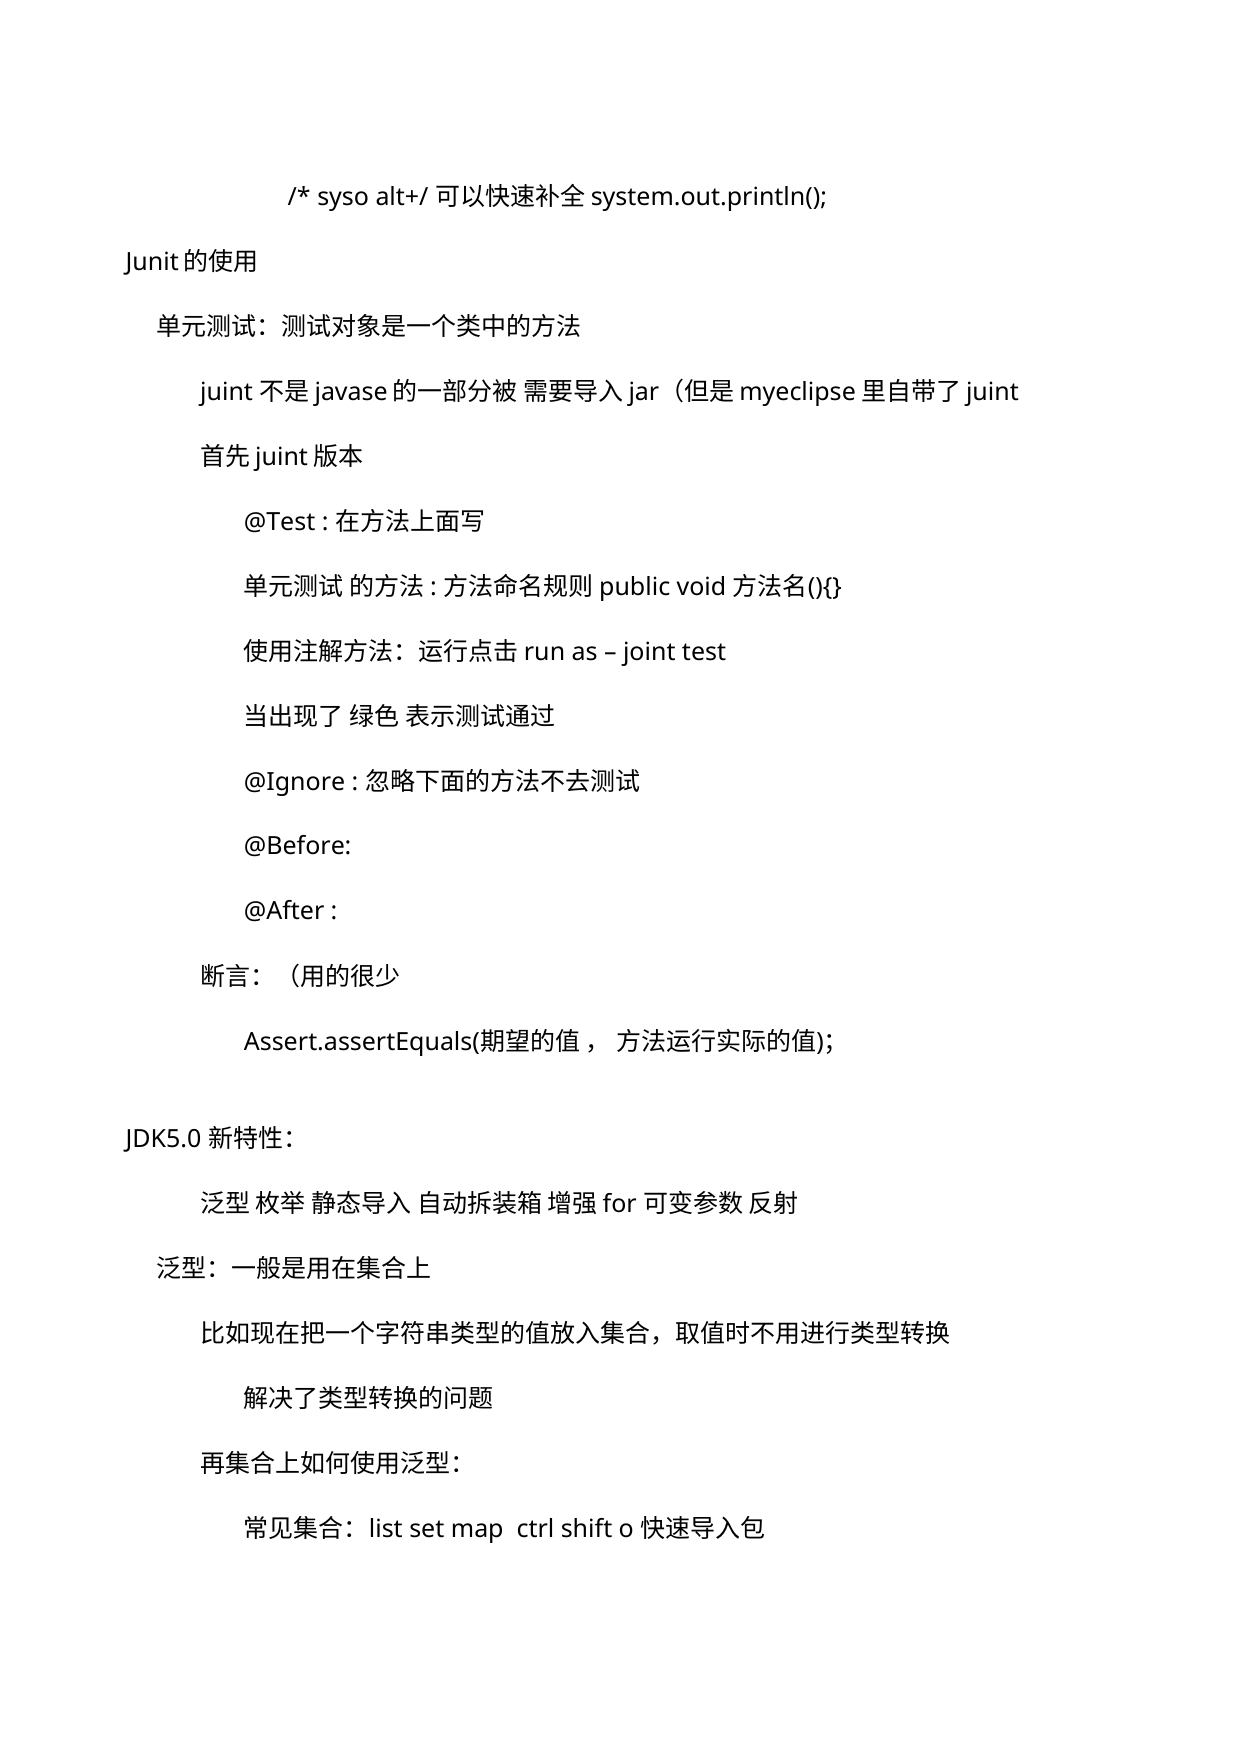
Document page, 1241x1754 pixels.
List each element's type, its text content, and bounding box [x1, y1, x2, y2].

text 比如现在把一个字符串类型的值放入集合，取值时不用进行类型转换 [112, 1299, 1128, 1364]
text @Ignore : 忽略下面的方法不去测试 [112, 747, 1128, 812]
text 泛型 枚举 静态导入 自动拆装箱 增强for 可变参数 反射 [112, 1169, 1128, 1234]
text 泛型：一般是用在集合上 [112, 1234, 1128, 1299]
text juint 不是javase的一部分被 需要导入jar（但是myeclipse里自带了juint [112, 357, 1128, 422]
text 当出现了 绿色 表示测试通过 [112, 682, 1128, 747]
text 首先juint版本 [112, 422, 1128, 487]
text Junit的使用 [112, 227, 1128, 292]
text @After : [112, 877, 1128, 942]
text 解决了类型转换的问题 [112, 1364, 1128, 1429]
text 使用注解方法：运行点击run as – joint test [112, 617, 1128, 682]
text @Before: [112, 812, 1128, 877]
text Assert.assertEquals(期望的值 ， 方法运行实际的值)； [112, 1007, 1128, 1072]
text 断言：（用的很少 [112, 942, 1128, 1007]
text @Test : 在方法上面写 [112, 487, 1128, 552]
text 常见集合：list set map ctrl shift o 快速导入包 [112, 1494, 1128, 1559]
text 单元测试 的方法 : 方法命名规则 public void 方法名(){} [200, 552, 1128, 617]
text /* syso alt+/ 可以快速补全 system.out.println(); [112, 162, 1128, 227]
text 再集合上如何使用泛型： [156, 1429, 1128, 1494]
text JDK5.0 新特性： [112, 1104, 1128, 1169]
text 单元测试：测试对象是一个类中的方法 [112, 292, 1128, 357]
